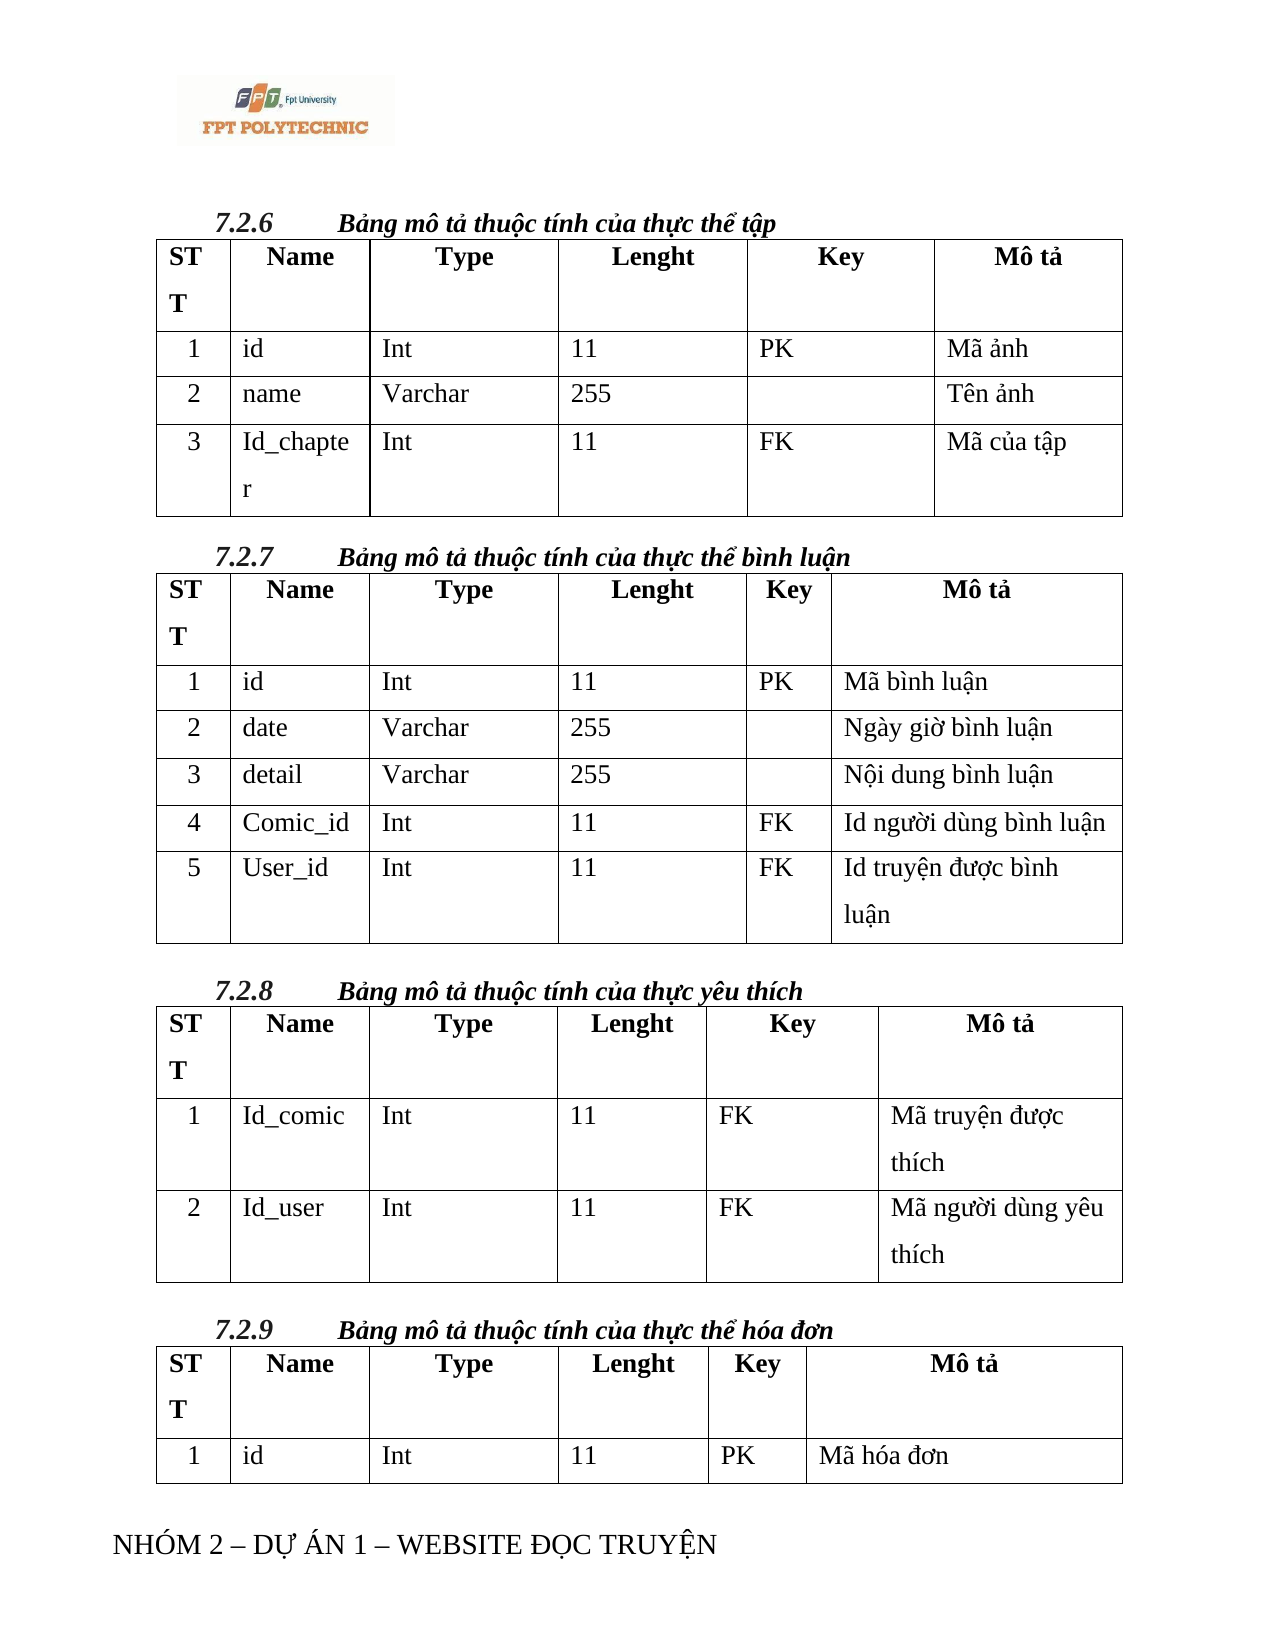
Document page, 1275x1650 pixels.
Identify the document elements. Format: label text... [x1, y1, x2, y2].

table_cell Mã người dùng yêu thích [879, 1191, 1122, 1282]
table_header Lenght [559, 240, 747, 331]
table_header Mô tả [832, 574, 1122, 664]
table_cell 255 [559, 711, 746, 757]
table_cell Int [371, 425, 558, 516]
table_header Lenght [559, 1347, 708, 1438]
table_header STT [157, 1347, 230, 1438]
table_cell Tên ảnh [935, 377, 1122, 424]
table_header STT [157, 1007, 230, 1098]
table_cell Id người dùng bình luận [832, 806, 1122, 851]
table_cell FK [747, 852, 831, 942]
table_cell 2 [157, 1191, 230, 1282]
subtitle Bảng mô tả thuộc tính của thực thể tập [214, 205, 1198, 239]
table_cell 11 [559, 852, 746, 942]
table_cell 4 [157, 806, 230, 851]
table_cell detail [231, 759, 369, 805]
table_cell PK [747, 666, 831, 710]
table_cell FK [707, 1099, 878, 1190]
table_header Key [709, 1347, 806, 1438]
table_header Key [747, 574, 831, 664]
table_cell 11 [558, 1099, 706, 1190]
table_cell 255 [559, 377, 747, 424]
table_cell 3 [157, 759, 230, 805]
table_cell FK [707, 1191, 878, 1282]
table_cell 1 [157, 1099, 230, 1190]
table_cell id [231, 1439, 369, 1483]
table_cell Id_user [231, 1191, 369, 1282]
table_header Name [231, 1347, 369, 1438]
table_header Key [707, 1007, 878, 1098]
table_cell [748, 377, 934, 424]
table_cell Int [370, 852, 558, 942]
table_cell Id_comic [231, 1099, 369, 1190]
table_cell Int [370, 666, 558, 710]
table_cell 11 [559, 425, 747, 516]
table_cell Mã của tập [935, 425, 1122, 516]
table_cell Int [370, 1099, 557, 1190]
table_cell Int [370, 1439, 558, 1483]
picture [176, 75, 395, 146]
table_header STT [157, 240, 230, 331]
table_cell 2 [157, 711, 230, 757]
table_cell [747, 711, 831, 757]
table_header STT [157, 574, 230, 664]
subtitle Bảng mô tả thuộc tính của thực thể hóa đơn [214, 1312, 1198, 1346]
table_cell Int [371, 332, 558, 376]
table_cell 11 [559, 806, 746, 851]
table_header Mô tả [879, 1007, 1122, 1098]
table_header Type [370, 1347, 558, 1438]
table_cell 11 [558, 1191, 706, 1282]
table_cell Nội dung bình luận [832, 759, 1122, 805]
table_header Lenght [558, 1007, 706, 1098]
table_cell name [231, 377, 369, 424]
table_header Mô tả [807, 1347, 1122, 1438]
table_cell FK [748, 425, 934, 516]
table_cell Mã ảnh [935, 332, 1122, 376]
table_cell Comic_id [231, 806, 369, 851]
table_cell 255 [559, 759, 746, 805]
subtitle Bảng mô tả thuộc tính của thực yêu thích [214, 973, 1198, 1006]
table_header Mô tả [935, 240, 1122, 331]
table_cell Int [370, 1191, 557, 1282]
table_header Lenght [559, 574, 746, 664]
table_cell Mã hóa đơn [807, 1439, 1122, 1483]
table_cell Ngày giờ bình luận [832, 711, 1122, 757]
table_cell Int [370, 806, 558, 851]
table_cell Mã truyện được thích [879, 1099, 1122, 1190]
table_cell [747, 759, 831, 805]
table_header Type [370, 574, 558, 664]
table_cell 2 [157, 377, 230, 424]
table_cell PK [748, 332, 934, 376]
table_header Name [231, 240, 369, 331]
table_cell id [231, 666, 369, 710]
table_cell date [231, 711, 369, 757]
table_header Name [231, 1007, 369, 1098]
table_cell Varchar [370, 711, 558, 757]
table_cell 1 [157, 1439, 230, 1483]
table_cell Varchar [371, 377, 558, 424]
table_cell 11 [559, 666, 746, 710]
table_cell 11 [559, 332, 747, 376]
table_cell 11 [559, 1439, 708, 1483]
table_cell Id_chapter [231, 425, 369, 516]
table_cell FK [747, 806, 831, 851]
table_cell 5 [157, 852, 230, 942]
table_cell User_id [231, 852, 369, 942]
table_header Type [370, 1007, 557, 1098]
table_header Type [371, 240, 558, 331]
table_cell Mã bình luận [832, 666, 1122, 710]
table_cell PK [709, 1439, 806, 1483]
table_cell 1 [157, 666, 230, 710]
table_cell 1 [157, 332, 230, 376]
subtitle Bảng mô tả thuộc tính của thực thể bình luận [214, 539, 1198, 572]
table_cell Id truyện được bình luận [832, 852, 1122, 942]
table_header Key [748, 240, 934, 331]
table_cell 3 [157, 425, 230, 516]
table_cell id [231, 332, 369, 376]
table_cell Varchar [370, 759, 558, 805]
table_header Name [231, 574, 369, 664]
